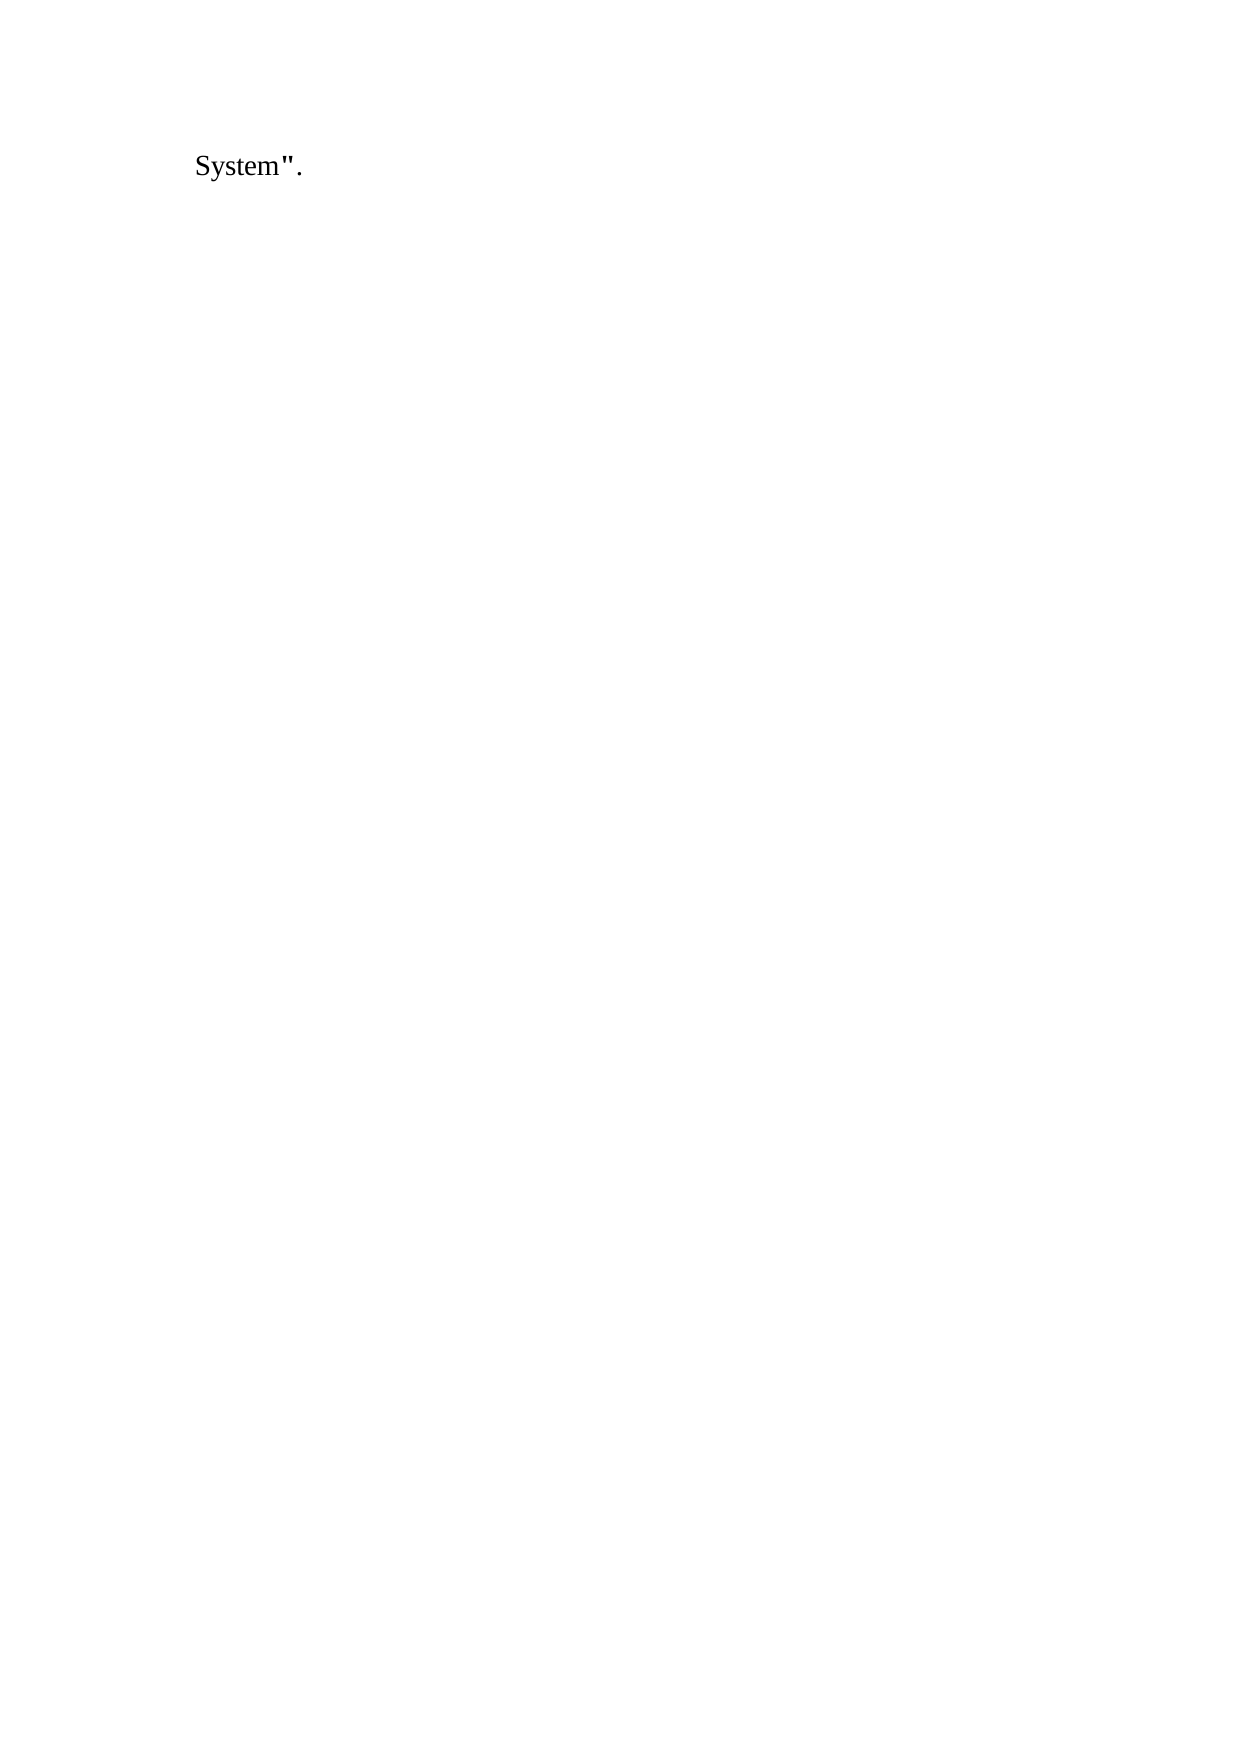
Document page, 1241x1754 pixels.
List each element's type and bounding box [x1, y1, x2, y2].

text [194, 148, 834, 181]
